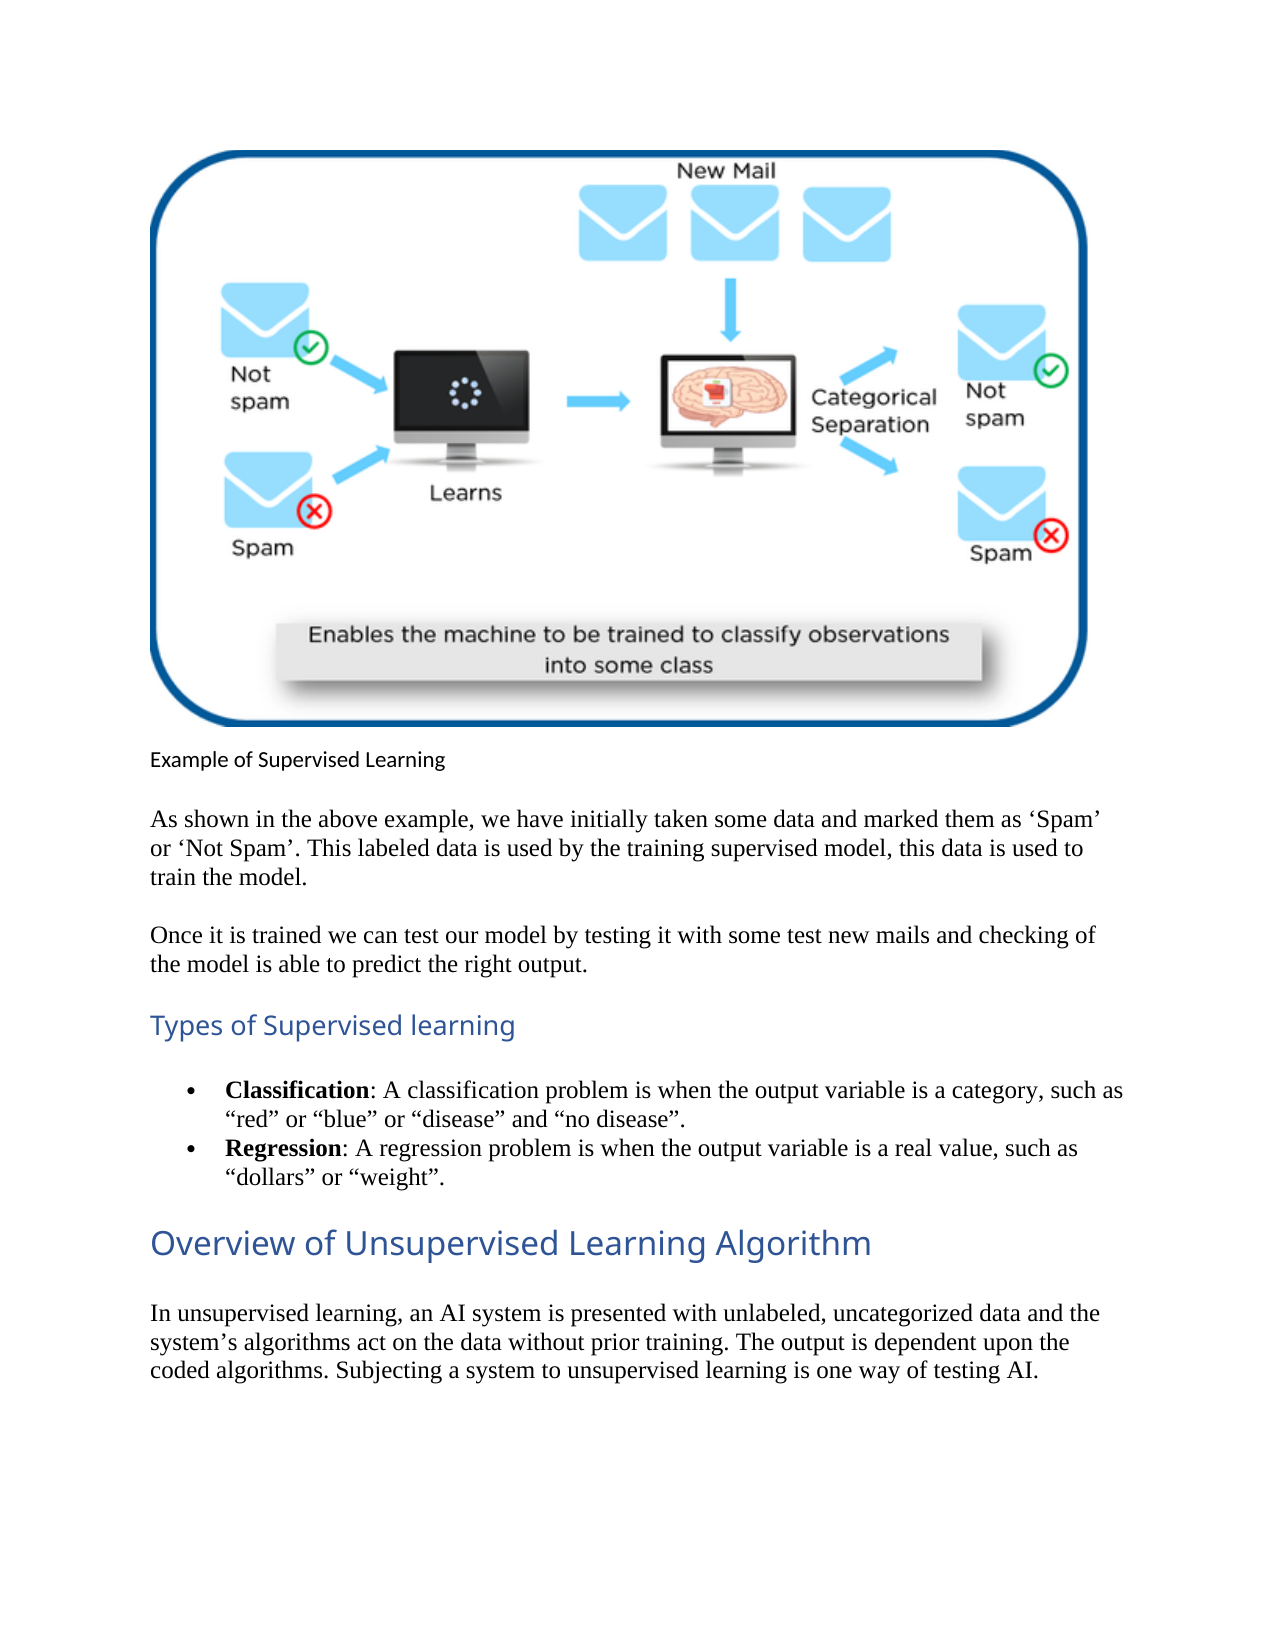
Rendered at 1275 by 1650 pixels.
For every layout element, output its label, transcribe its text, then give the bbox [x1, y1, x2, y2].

text Once it is trained we can test our model by testing it with some test new mails and checking of the model is able to predict the right output. [150, 920, 1125, 977]
list Regression: A regression problem is when the output variable is a real value, such as “dollars” or “weight”. [187, 1162, 1125, 1220]
text As shown in the above example, we have initially taken some data and marked them as ‘Spam’ or ‘Not Spam’. This labeled data is used by the training supervised model, this data is used to train the model. [150, 804, 1125, 891]
subtitle Types of Supervised learning [150, 1007, 1125, 1043]
subtitle Overview of Unsupervised Learning Algorithm [150, 1249, 1125, 1294]
text In unsupervised learning, an AI system is presented with unlabeled, uncategorized data and the system’s algorithms act on the data without prior training. The output is dependent upon the coded algorithms. Subjecting a system to unsupervised learning is one way of testing AI. [150, 1327, 1125, 1413]
picture [150, 150, 1091, 727]
list Classification: A classification problem is when the output variable is a category, such as “red” or “blue” or “disease” and “no disease”. [187, 1076, 1125, 1133]
text Example of Supervised Learning [150, 745, 1125, 773]
